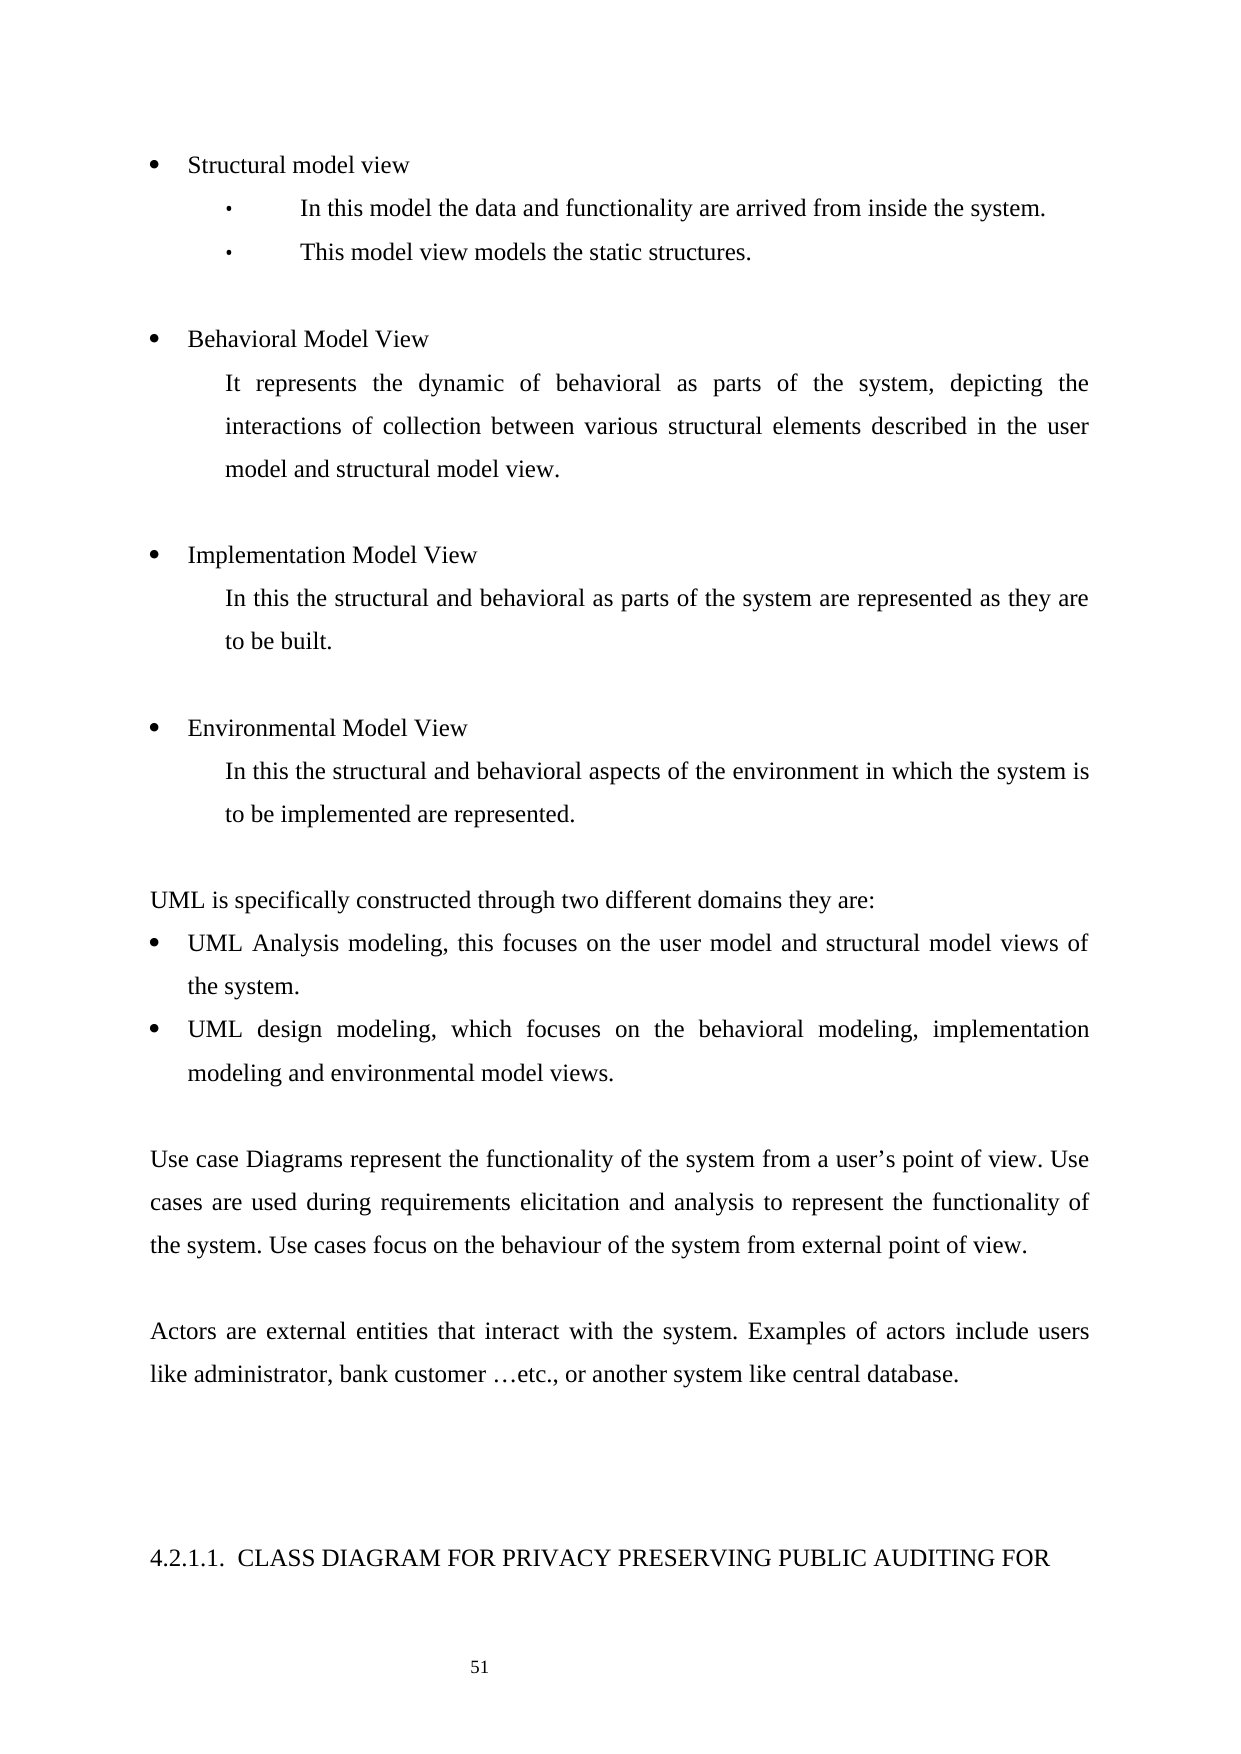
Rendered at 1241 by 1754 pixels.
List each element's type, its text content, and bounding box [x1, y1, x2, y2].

list In this the structural and behavioral as parts of the system are represented as they are to be built. [225, 583, 1090, 655]
list In this the structural and behavioral aspects of the environment in which the system is to be implemented are represented. [225, 756, 1090, 828]
list Environmental Model View [150, 713, 1090, 741]
list Structural model view [150, 150, 1090, 179]
list UML design modeling, which focuses on the behavioral modeling, implementation modeling and environmental model views. [150, 1014, 1090, 1086]
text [150, 1543, 1090, 1572]
list Behavioral Model View [150, 324, 1090, 353]
text UML is specifically constructed through two different domains they are: [150, 885, 1090, 914]
list In this model the data and functionality are arrived from inside the system. [225, 193, 1090, 223]
text Actors are external entities that interact with the system. Examples of actors include users like administrator, bank customer …etc., or another system like central database. [150, 1316, 1090, 1388]
list This model view models the static structures. [225, 237, 1090, 267]
text Use case Diagrams represent the functionality of the system from a user’s point of view. Use cases are used during requirements elicitation and analysis to represent the functionality of the system. Use cases focus on the behaviour of the system from external point of view. [150, 1144, 1090, 1259]
list Implementation Model View [150, 540, 1090, 569]
list UML Analysis modeling, this focuses on the user model and structural model views of the system. [150, 928, 1090, 1000]
list It represents the dynamic of behavioral as parts of the system, depicting the interactions of collection between various structural elements described in the user model and structural model view. [225, 368, 1090, 483]
